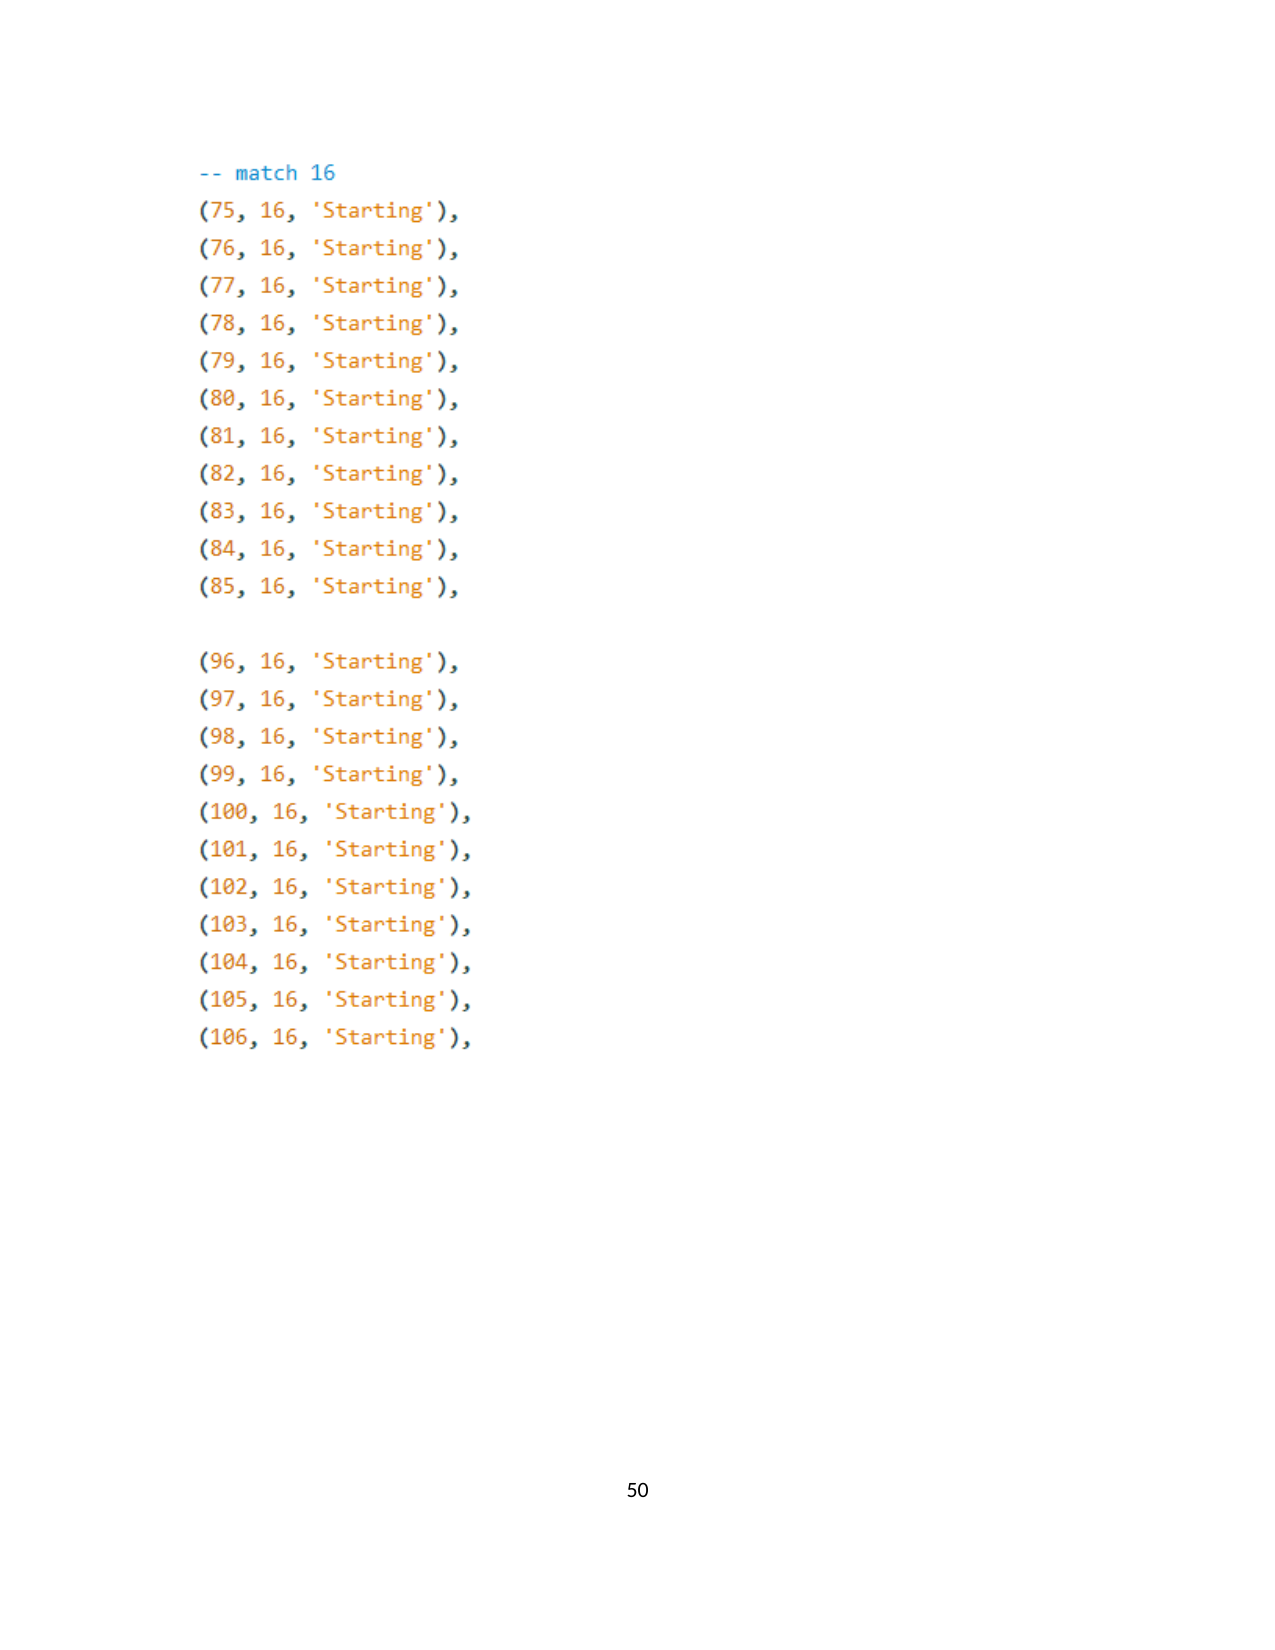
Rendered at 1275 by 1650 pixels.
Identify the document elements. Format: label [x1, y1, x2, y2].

picture [187, 150, 938, 1079]
